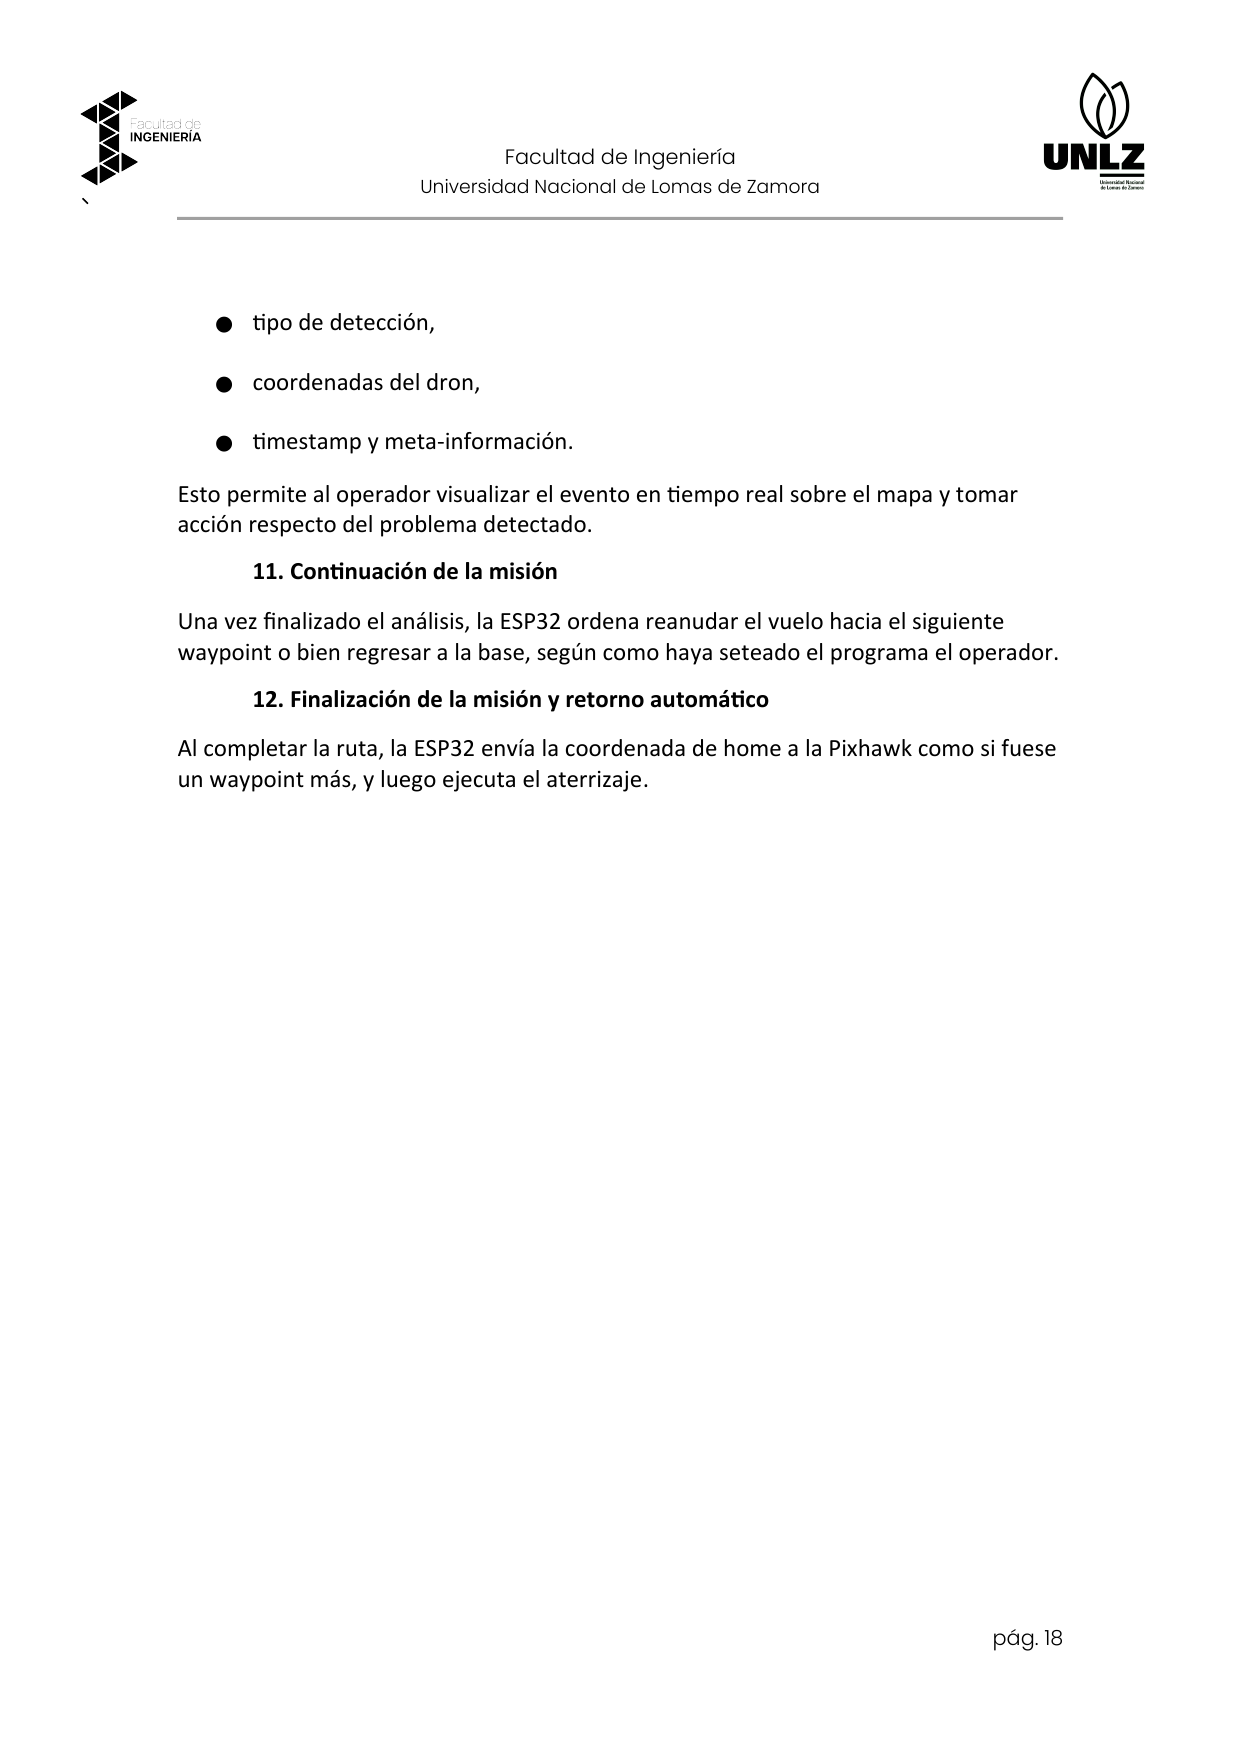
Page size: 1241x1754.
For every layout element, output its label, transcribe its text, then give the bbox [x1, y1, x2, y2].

list tipo de detección, [215, 300, 1063, 342]
text 11. Continuación de la misión [252, 556, 1063, 586]
text Esto permite al operador visualizar el evento en tiempo real sobre el mapa y tomar acción respecto del problema detectado. [177, 478, 1063, 539]
text Una vez finalizado el análisis, la ESP32 ordena reanudar el vuelo hacia el siguiente waypoint o bien regresar a la base, según como haya seteado el programa el operador. [177, 605, 1063, 666]
list timestamp y meta-información. [215, 418, 1063, 461]
picture [60, 76, 214, 196]
list coordenadas del dron, [215, 359, 1063, 402]
text Al completar la ruta, la ESP32 envía la coordenada de home a la Pixhawk como si fuese un waypoint más, y luego ejecuta el aterrizaje. [177, 732, 1063, 793]
text 12. Finalización de la misión y retorno automático [252, 683, 1063, 713]
picture [1029, 66, 1159, 196]
